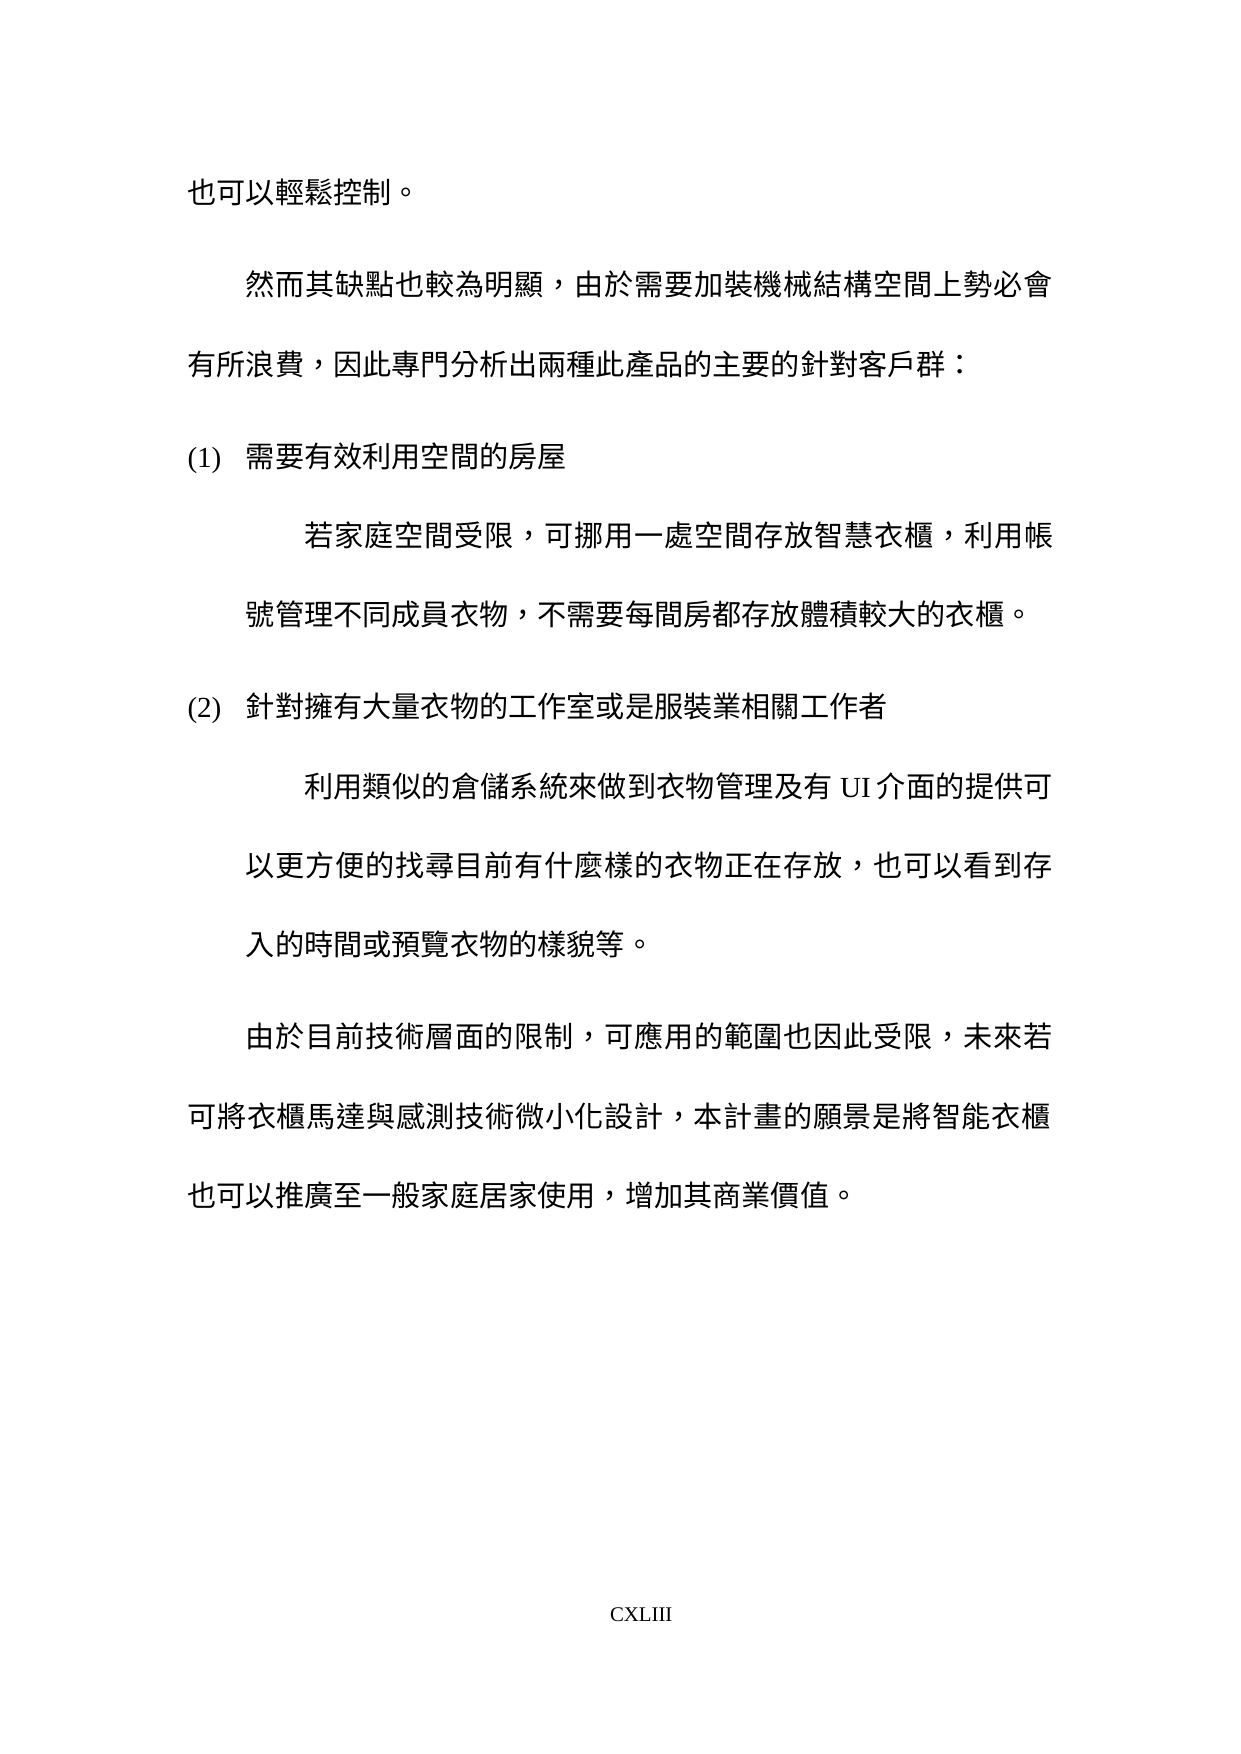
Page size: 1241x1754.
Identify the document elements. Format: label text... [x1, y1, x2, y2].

text 由於目前技術層面的限制，可應用的範圍也因此受限，未來若可將衣櫃馬達與感測技術微小化設計，本計畫的願景是將智能衣櫃也可以推廣至一般家庭居家使用，增加其商業價值。 [187, 995, 1053, 1233]
list 針對擁有大量衣物的工作室或是服裝業相關工作者 [187, 665, 1053, 744]
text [187, 151, 1053, 231]
text 然而其缺點也較為明顯，由於需要加裝機械結構空間上勢必會有所浪費，因此專門分析出兩種此產品的主要的針對客戶群： [187, 243, 1053, 402]
list 若家庭空間受限，可挪用一處空間存放智慧衣櫃，利用帳號管理不同成員衣物，不需要每間房都存放體積較大的衣櫃。 [246, 494, 1053, 653]
list 利用類似的倉儲系統來做到衣物管理及有UI介面的提供可以更方便的找尋目前有什麼樣的衣物正在存放，也可以看到存入的時間或預覽衣物的樣貌等。 [246, 744, 1053, 983]
list 需要有效利用空間的房屋 [187, 414, 1053, 494]
